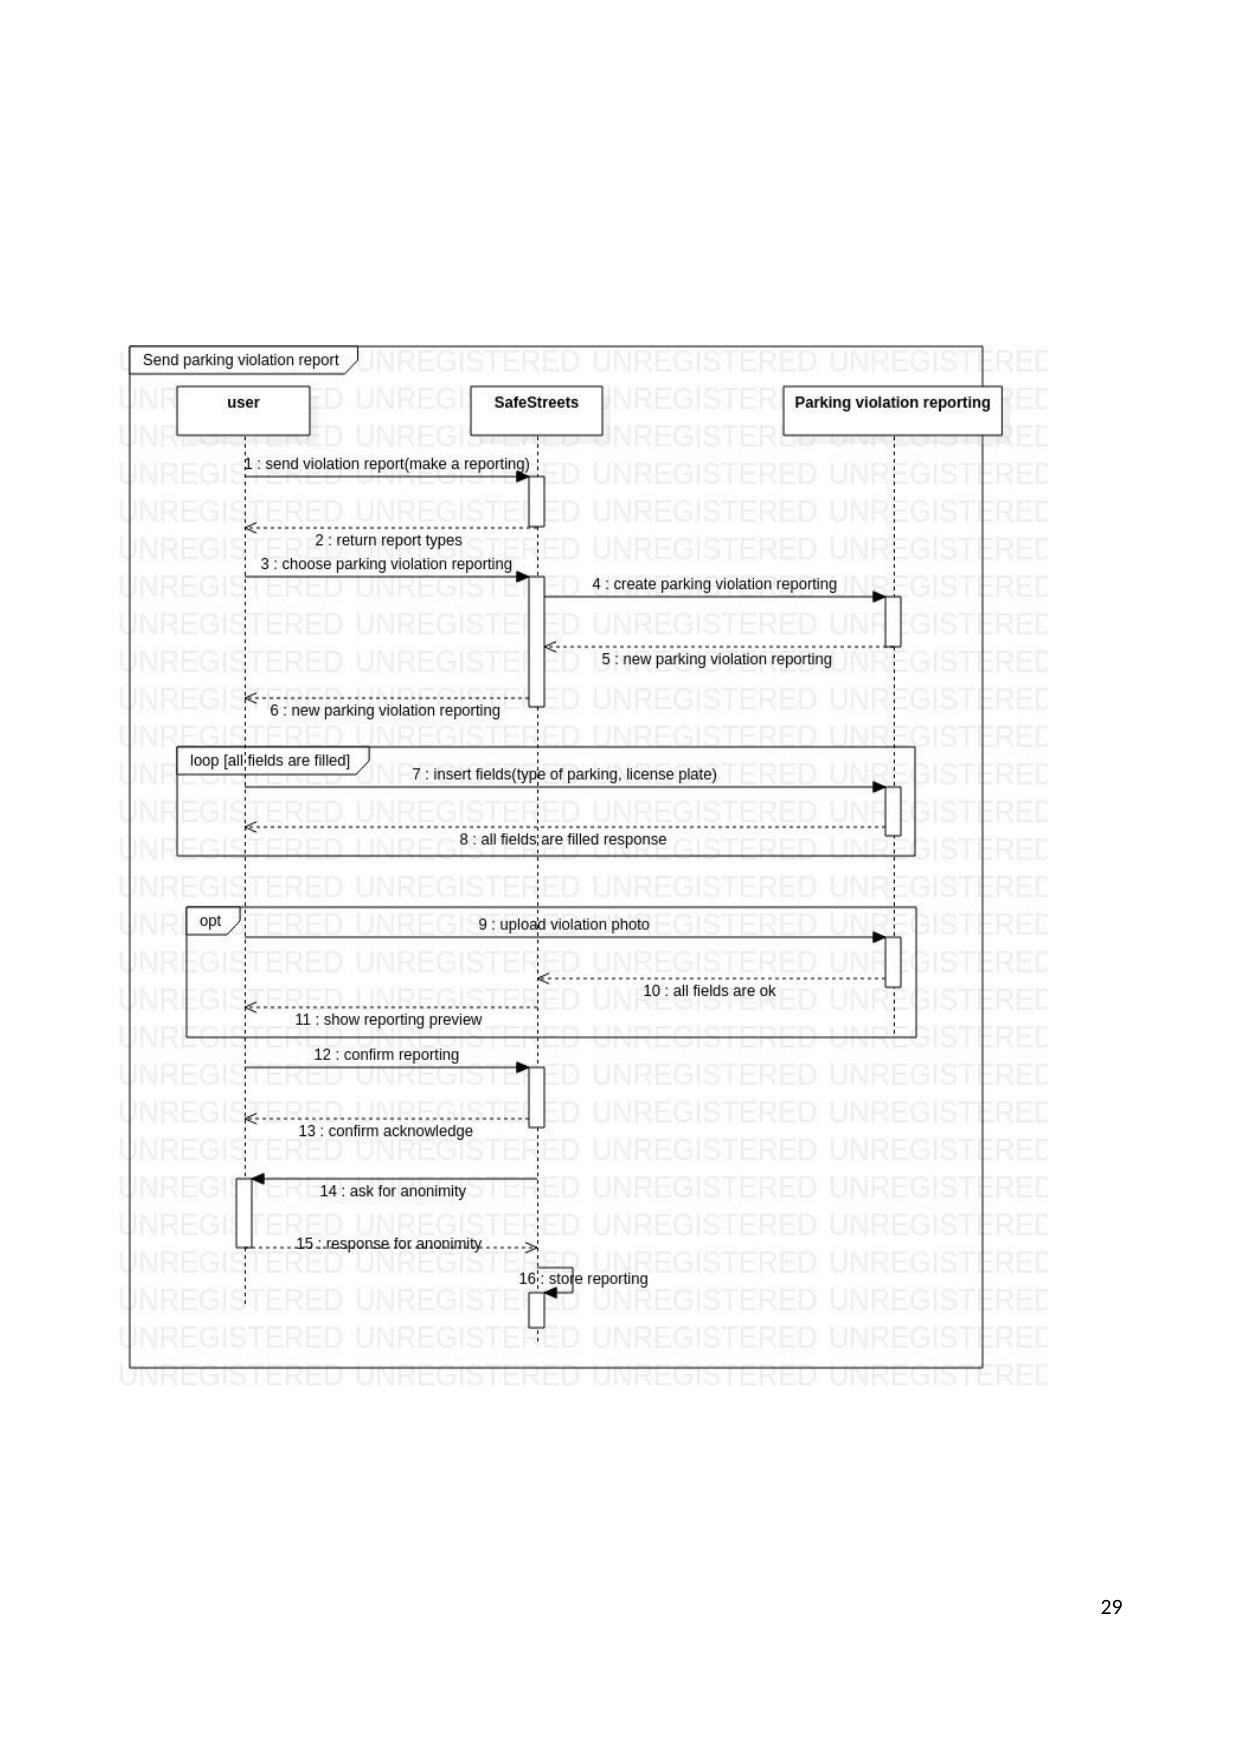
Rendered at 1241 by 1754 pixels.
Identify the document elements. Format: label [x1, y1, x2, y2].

picture [118, 334, 1049, 1418]
